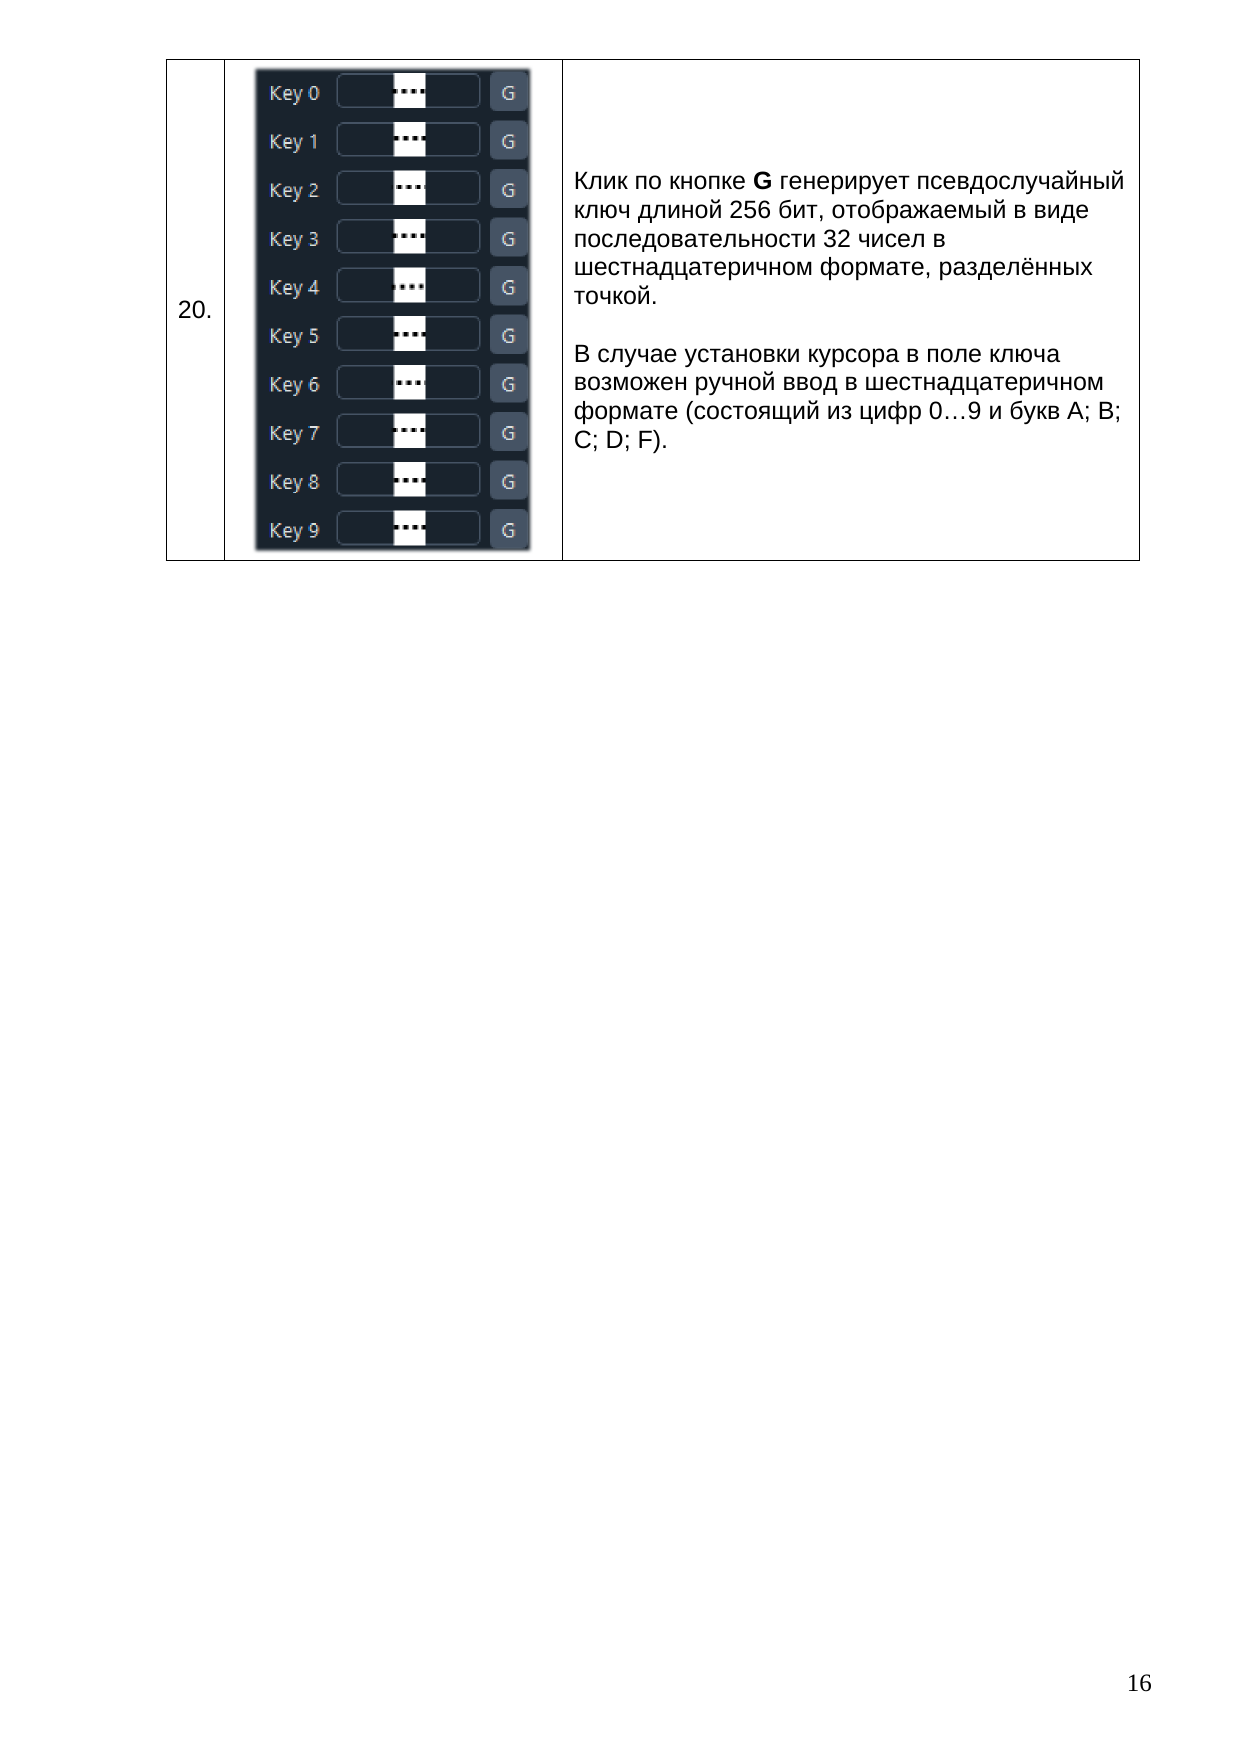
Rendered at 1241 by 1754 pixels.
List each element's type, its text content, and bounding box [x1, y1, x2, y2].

table_cell [167, 60, 224, 560]
table_cell Клик по кнопке G генерирует псевдослучайный ключ длиной 256 бит, отображаемый в виде последовательности 32 чисел в шестнадцатеричном формате, разделённых точкой. В случае установки курсора в поле ключа возможен ручной ввод в шестнадцатеричном формате (состоящий из цифр 0…9 и букв A; B; C; D; F). [563, 60, 1139, 560]
picture [256, 71, 528, 548]
table_cell [225, 60, 562, 560]
